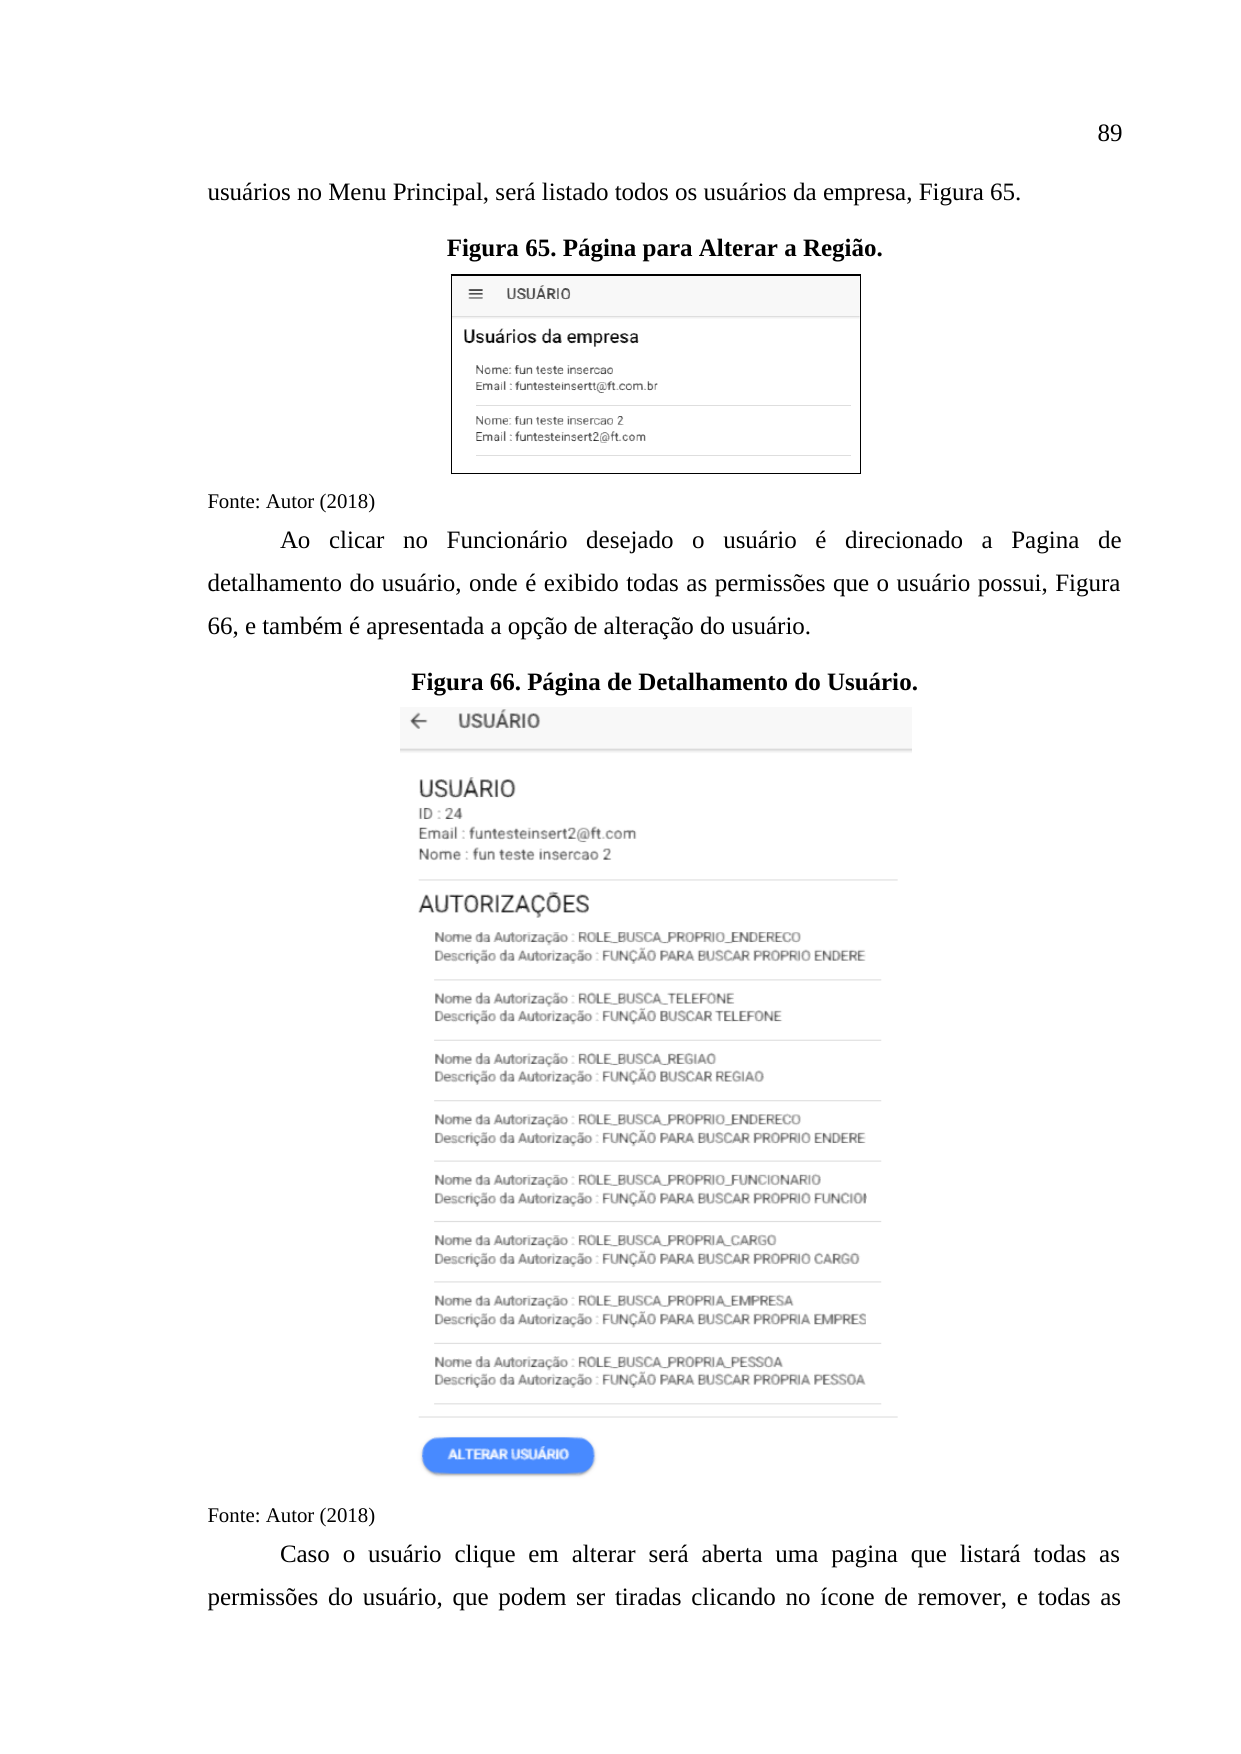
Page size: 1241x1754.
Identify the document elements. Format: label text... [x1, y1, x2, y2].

text Ao clicar no Funcionário desejado o usuário é direcionado a Pagina de detalhamento do usuário, onde é exibido todas as permissões que o usuário possui, Figura 66, e também é apresentada a opção de alteração do usuário. [207, 525, 1122, 640]
picture [400, 707, 912, 1489]
text Fonte: Autor (2018) [207, 1503, 1122, 1527]
text Fonte: Autor (2018) [207, 489, 1122, 513]
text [207, 177, 1122, 206]
picture [452, 276, 860, 473]
text Figura 65. Página para Alterar a Região. [207, 233, 1122, 262]
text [207, 1539, 1122, 1611]
text Figura 66. Página de Detalhamento do Usuário. [207, 667, 1122, 695]
